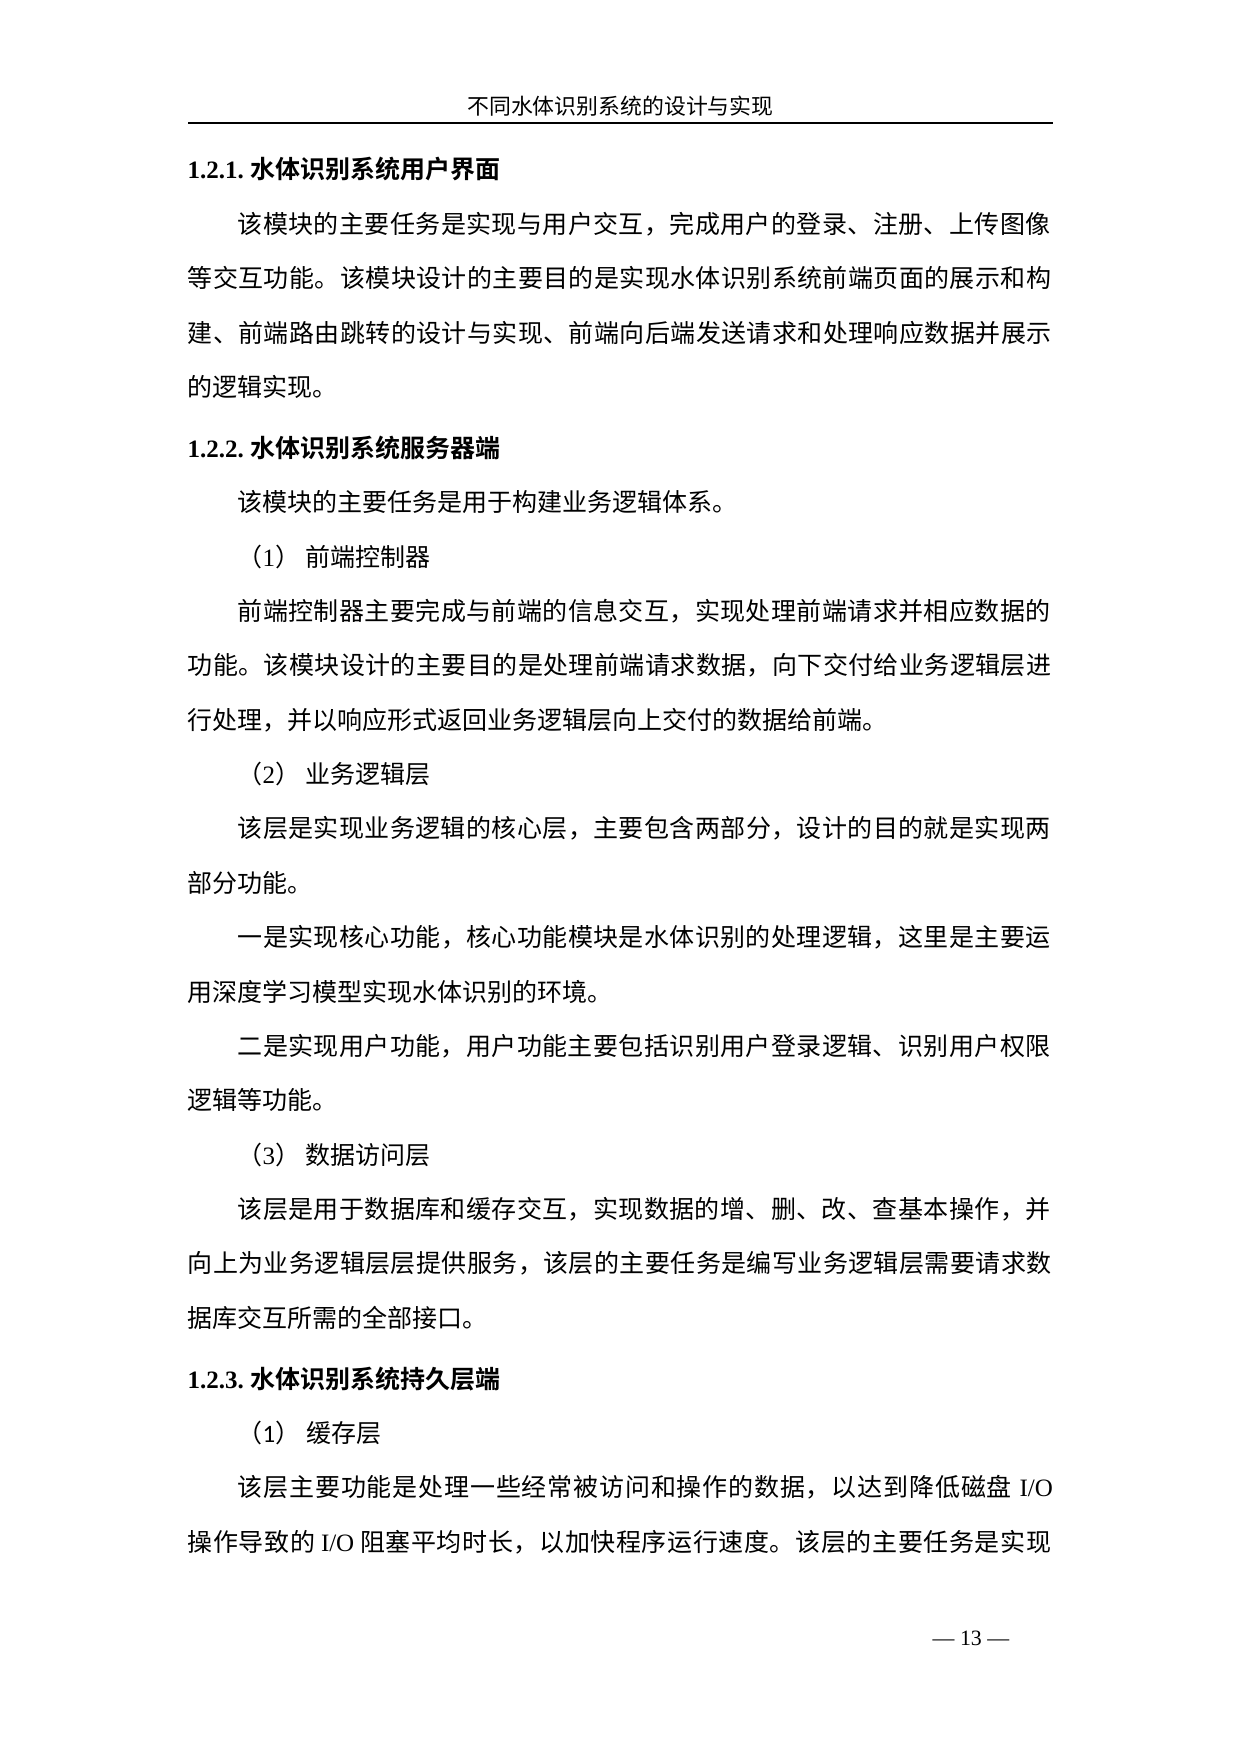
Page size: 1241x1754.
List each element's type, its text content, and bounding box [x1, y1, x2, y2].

list 数据访问层 [187, 1135, 1053, 1171]
text 该层是实现业务逻辑的核心层，主要包含两部分，设计的目的就是实现两部分功能。 [187, 809, 1053, 899]
list 缓存层 [237, 1413, 1053, 1450]
text 二是实现用户功能，用户功能主要包括识别用户登录逻辑、识别用户权限逻辑等功能。 [187, 1026, 1053, 1117]
text 该模块的主要任务是用于构建业务逻辑体系。 [187, 483, 1053, 519]
text 一是实现核心功能，核心功能模块是水体识别的处理逻辑，这里是主要运用深度学习模型实现水体识别的环境。 [187, 918, 1053, 1008]
subtitle 水体识别系统用户界面 [187, 150, 1053, 186]
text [187, 1468, 1053, 1558]
subtitle 水体识别系统服务器端 [187, 428, 1053, 464]
text 前端控制器主要完成与前端的信息交互，实现处理前端请求并相应数据的功能。该模块设计的主要目的是处理前端请求数据，向下交付给业务逻辑层进行处理，并以响应形式返回业务逻辑层向上交付的数据给前端。 [187, 591, 1053, 736]
list 前端控制器 [187, 537, 1053, 573]
subtitle 水体识别系统持久层端 [187, 1359, 1053, 1395]
list 业务逻辑层 [187, 754, 1053, 791]
text 该层是用于数据库和缓存交互，实现数据的增、删、改、查基本操作，并向上为业务逻辑层层提供服务，该层的主要任务是编写业务逻辑层需要请求数据库交互所需的全部接口。 [187, 1189, 1053, 1334]
text 该模块的主要任务是实现与用户交互，完成用户的登录、注册、上传图像等交互功能。该模块设计的主要目的是实现水体识别系统前端页面的展示和构建、前端路由跳转的设计与实现、前端向后端发送请求和处理响应数据并展示的逻辑实现。 [187, 204, 1053, 404]
